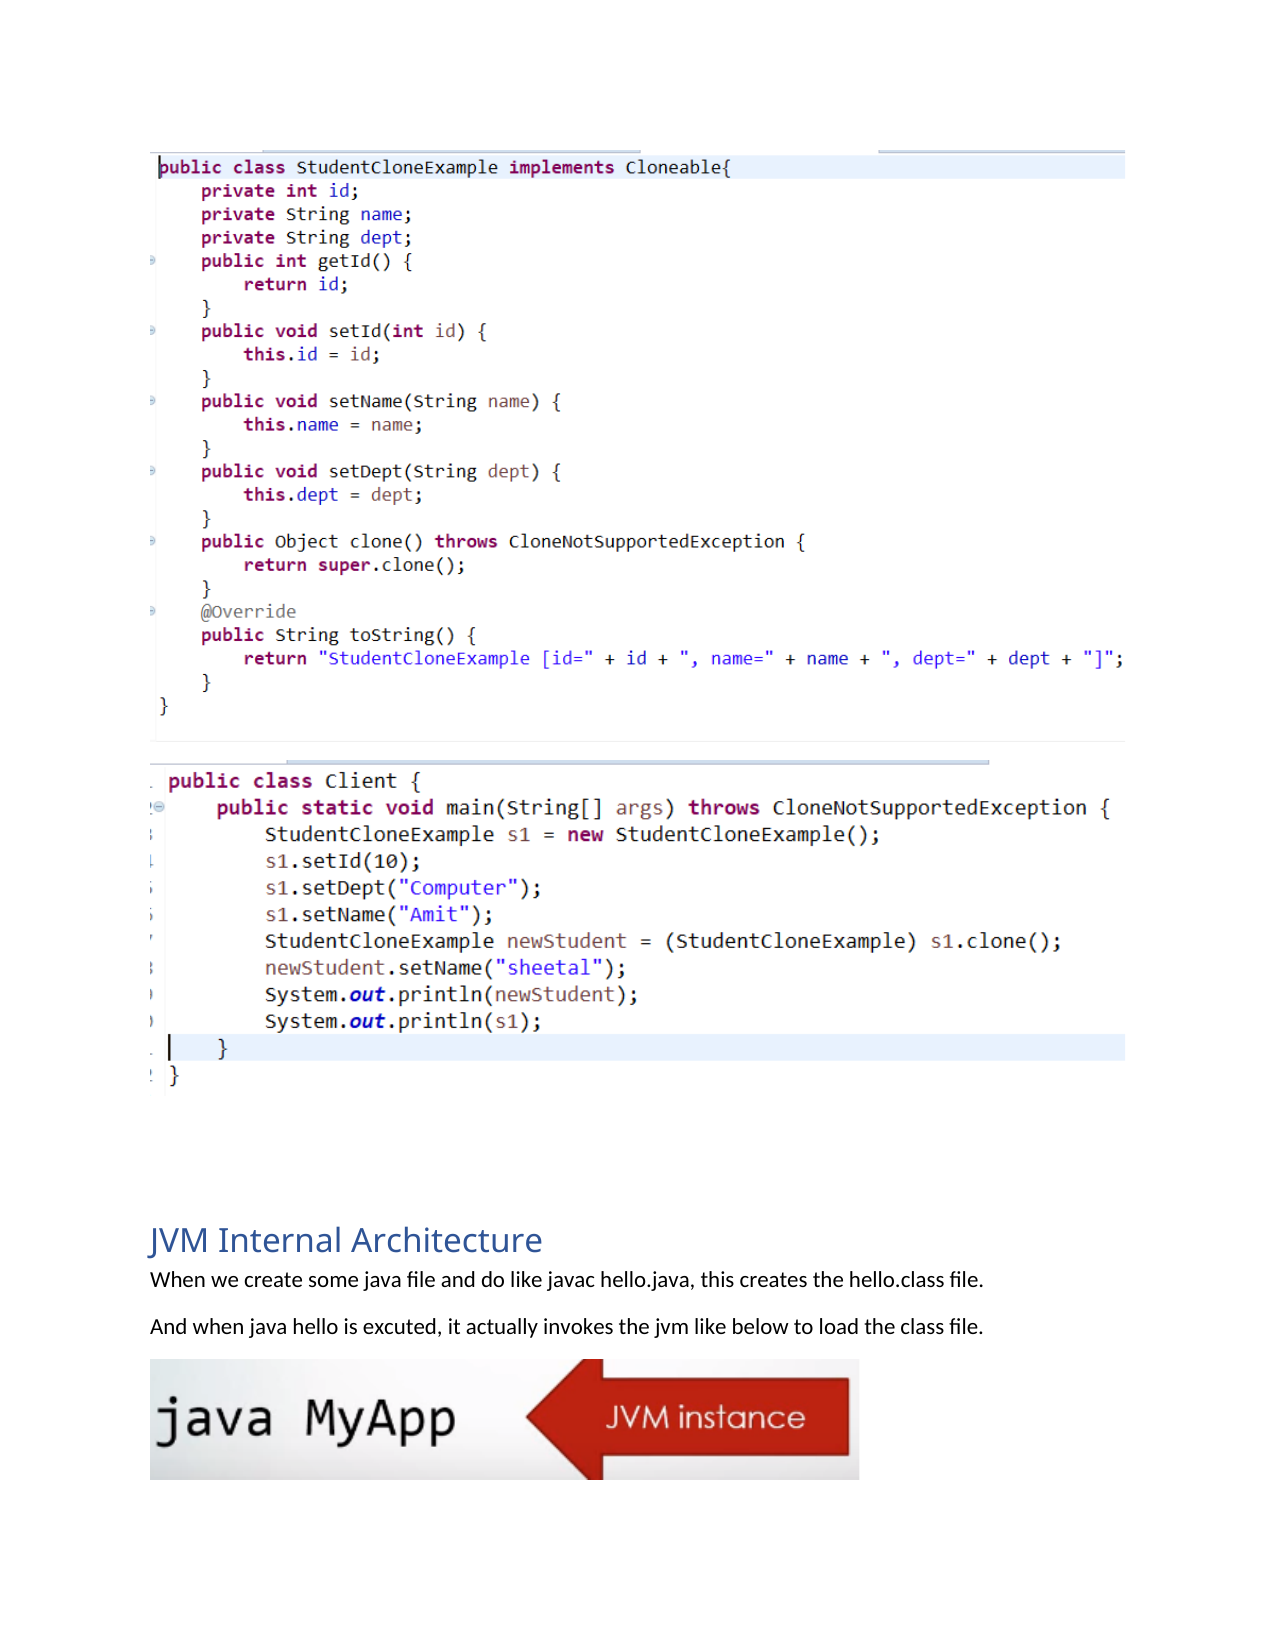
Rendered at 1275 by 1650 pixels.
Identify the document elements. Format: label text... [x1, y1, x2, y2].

picture [150, 150, 1125, 742]
picture [150, 760, 1125, 1096]
picture [150, 1359, 860, 1480]
subtitle JVM Internal Architecture [150, 1216, 1125, 1262]
text And when java hello is excuted, it actually invokes the jvm like below to load the class file. [150, 1312, 1125, 1340]
text When we create some java file and do like javac hello.java, this creates the hello.class file. [150, 1265, 1125, 1293]
